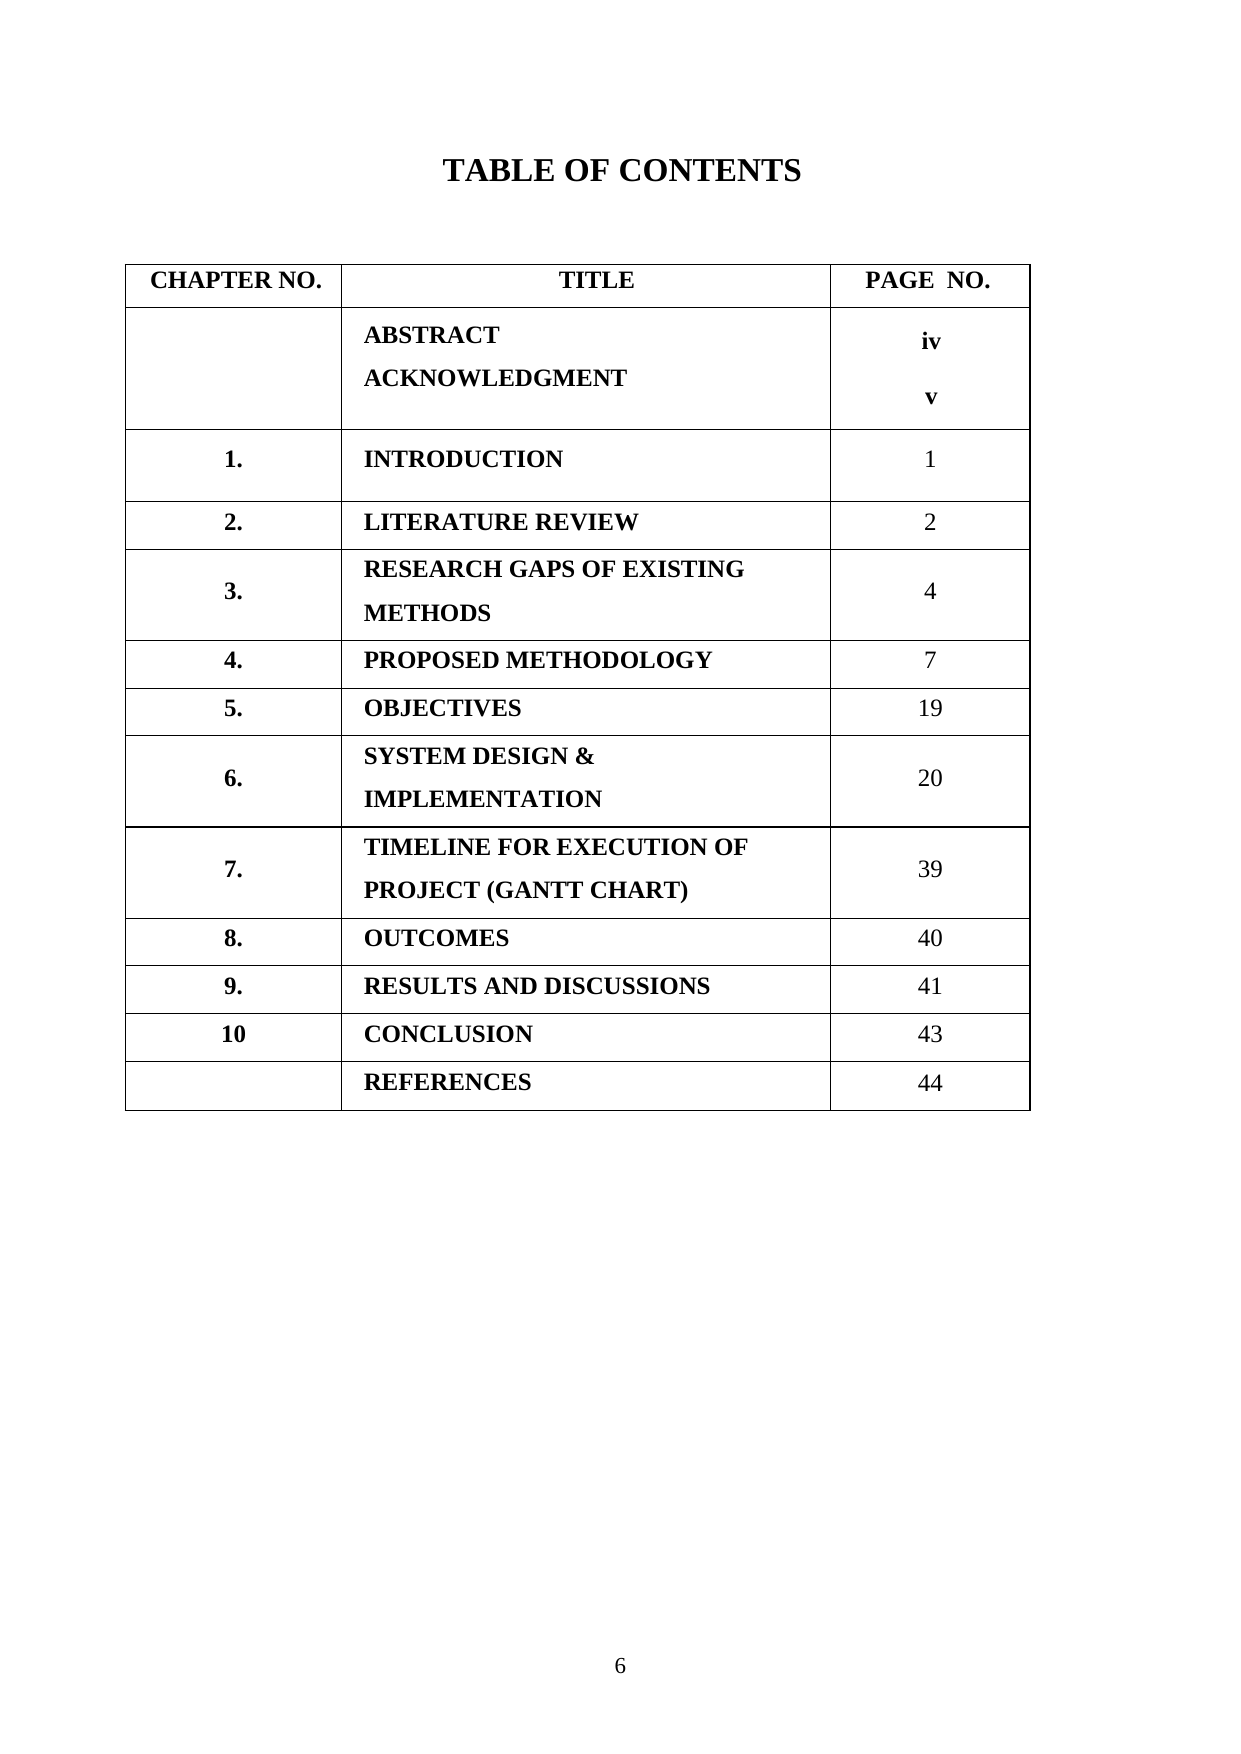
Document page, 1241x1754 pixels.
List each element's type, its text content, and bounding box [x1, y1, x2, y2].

table_cell 8. [126, 919, 341, 965]
table_cell INTRODUCTION [342, 430, 830, 501]
table_header PAGE NO. [831, 265, 1029, 307]
table_cell 41 [831, 966, 1029, 1013]
table_cell [126, 1062, 341, 1110]
text TABLE OF CONTENTS [117, 150, 1128, 188]
table_cell 6. [126, 736, 341, 826]
table_cell CONCLUSION [342, 1014, 830, 1061]
table_cell PROPOSED METHODOLOGY [342, 641, 830, 687]
table_cell 40 [831, 919, 1029, 965]
table_cell [126, 308, 341, 429]
table_cell 2. [126, 502, 341, 548]
table_cell RESULTS AND DISCUSSIONS [342, 966, 830, 1013]
table_cell LITERATURE REVIEW [342, 502, 830, 548]
table_cell 4. [126, 641, 341, 687]
table_cell TIMELINE FOR EXECUTION OF PROJECT (GANTT CHART) [342, 828, 830, 917]
table_cell iv v [831, 308, 1029, 429]
table_cell 3. [126, 550, 341, 639]
table_cell 9. [126, 966, 341, 1013]
table_header TITLE [342, 265, 830, 307]
table_cell 4 [831, 550, 1029, 639]
table_cell 7. [126, 828, 341, 917]
table_cell REFERENCES [342, 1062, 830, 1110]
table_cell 19 [831, 689, 1029, 735]
table_cell OUTCOMES [342, 919, 830, 965]
table_cell 7 [831, 641, 1029, 687]
table_cell 5. [126, 689, 341, 735]
table_cell ABSTRACT ACKNOWLEDGMENT [342, 308, 830, 429]
table_cell RESEARCH GAPS OF EXISTING METHODS [342, 550, 830, 639]
table_cell 43 [831, 1014, 1029, 1061]
table_cell 39 [831, 828, 1029, 917]
table_cell 20 [831, 736, 1029, 826]
table_cell 1 [831, 430, 1029, 501]
table_cell SYSTEM DESIGN & IMPLEMENTATION [342, 736, 830, 826]
table_cell 10 [126, 1014, 341, 1061]
table_cell 1. [126, 430, 341, 501]
table_header CHAPTER NO. [126, 265, 341, 307]
table_cell 44 [831, 1062, 1029, 1110]
table_cell OBJECTIVES [342, 689, 830, 735]
table_cell 2 [831, 502, 1029, 548]
